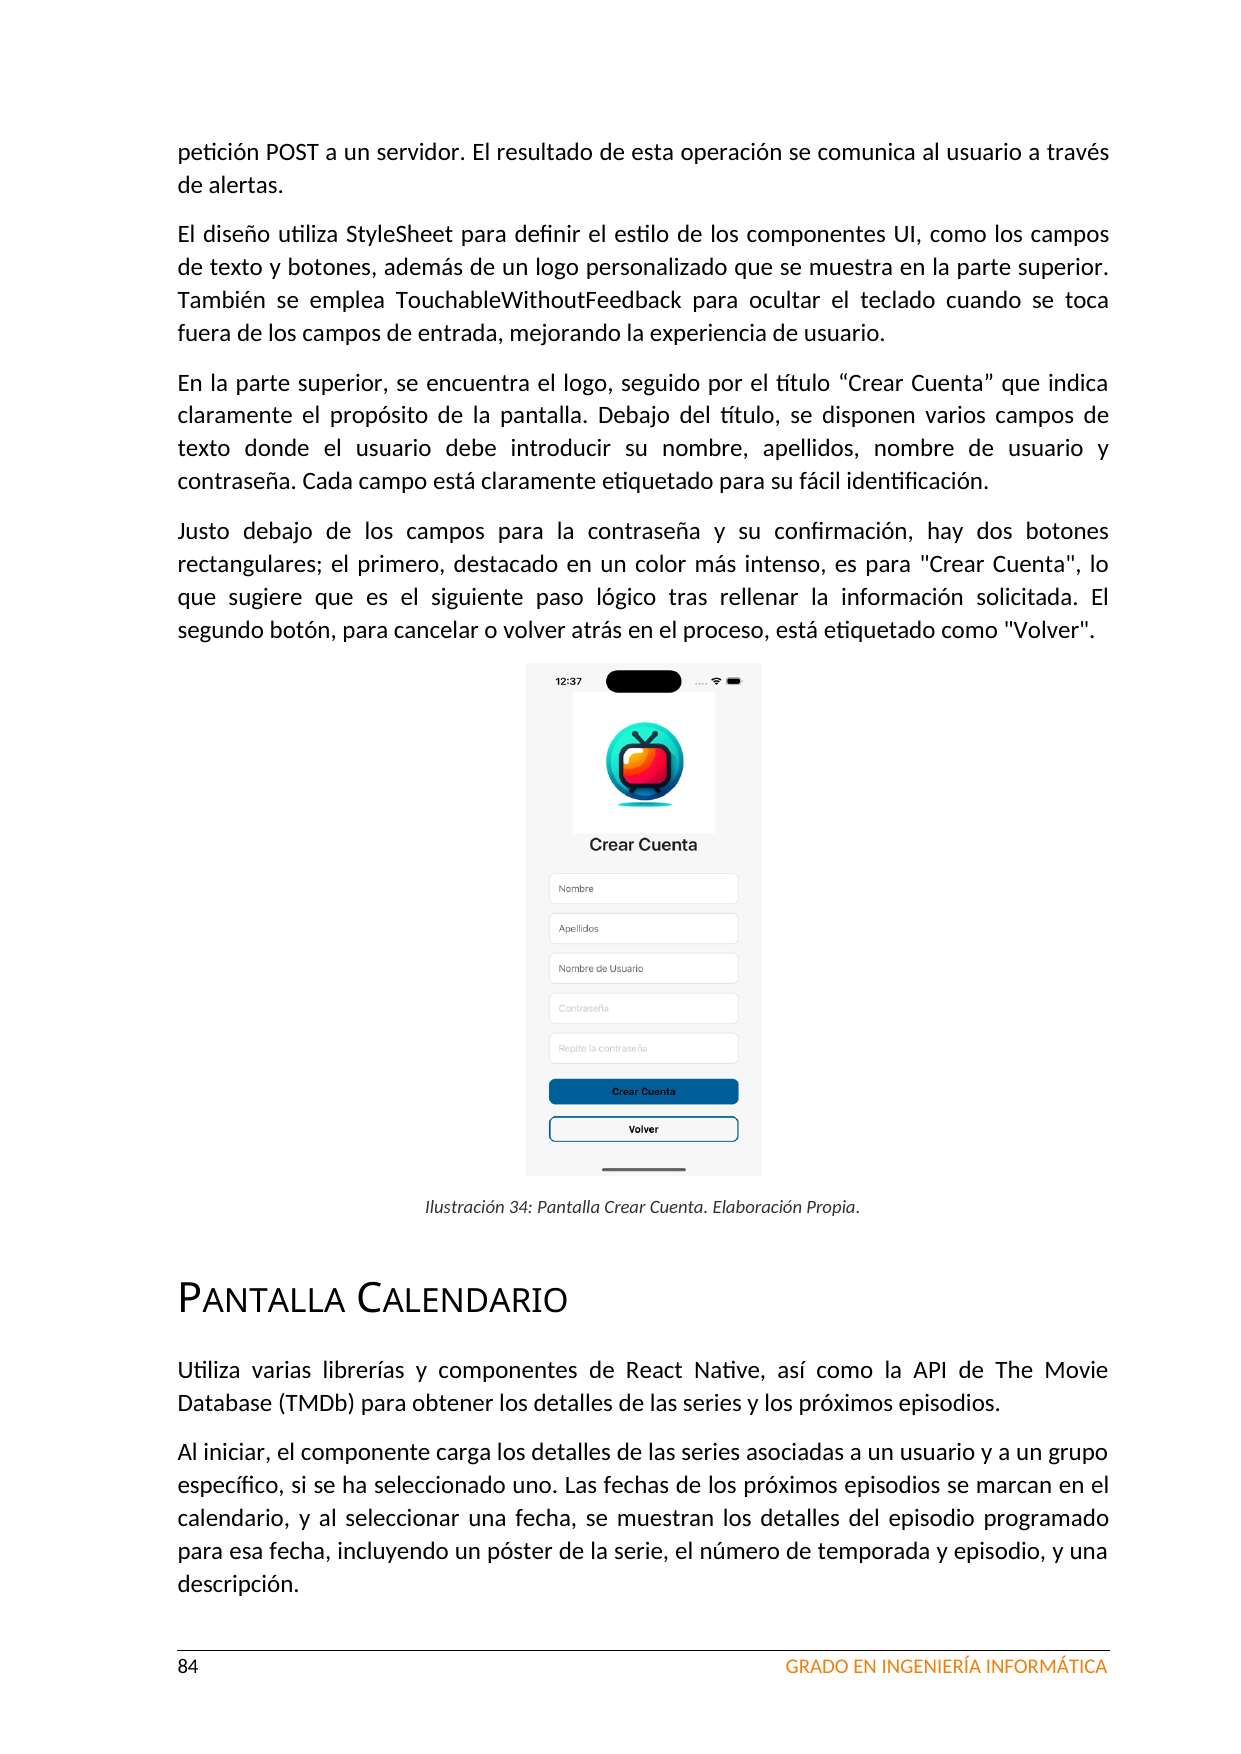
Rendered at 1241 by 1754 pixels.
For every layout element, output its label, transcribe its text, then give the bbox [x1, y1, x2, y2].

text Utiliza varias librerías y componentes de React Native, así como la API de The Movie Database (TMDb) para obtener los detalles de las series y los próximos episodios. [177, 1354, 1110, 1417]
text Justo debajo de los campos para la contraseña y su confirmación, hay dos botones rectangulares; el primero, destacado en un color más intenso, es para "Crear Cuenta", lo que sugiere que es el siguiente paso lógico tras rellenar la información solicitada. El segundo botón, para cancelar o volver atrás en el proceso, está etiquetado como "Volver". [177, 515, 1110, 644]
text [177, 136, 1110, 199]
picture [525, 663, 762, 1176]
text En la parte superior, se encuentra el logo, seguido por el título “Crear Cuenta” que indica claramente el propósito de la pantalla. Debajo del título, se disponen varios campos de texto donde el usuario debe introducir su nombre, apellidos, nombre de usuario y contraseña. Cada campo está claramente etiquetado para su fácil identificación. [177, 367, 1110, 496]
text Al iniciar, el componente carga los detalles de las series asociadas a un usuario y a un grupo específico, si se ha seleccionado uno. Las fechas de los próximos episodios se marcan en el calendario, y al seleccionar una fecha, se muestran los detalles del episodio programado para esa fecha, incluyendo un póster de la serie, el número de temporada y episodio, y una descripción. [177, 1437, 1110, 1599]
text El diseño utiliza StyleSheet para definir el estilo de los componentes UI, como los campos de texto y botones, además de un logo personalizado que se muestra en la parte superior. También se emplea TouchableWithoutFeedback para ocultar el teclado cuando se toca fuera de los campos de entrada, mejorando la experiencia de usuario. [177, 218, 1110, 348]
text Ilustración 34: Pantalla Crear Cuenta. Elaboración Propia. [177, 1195, 1110, 1218]
subtitle Pantalla Calendario [177, 1268, 1110, 1324]
